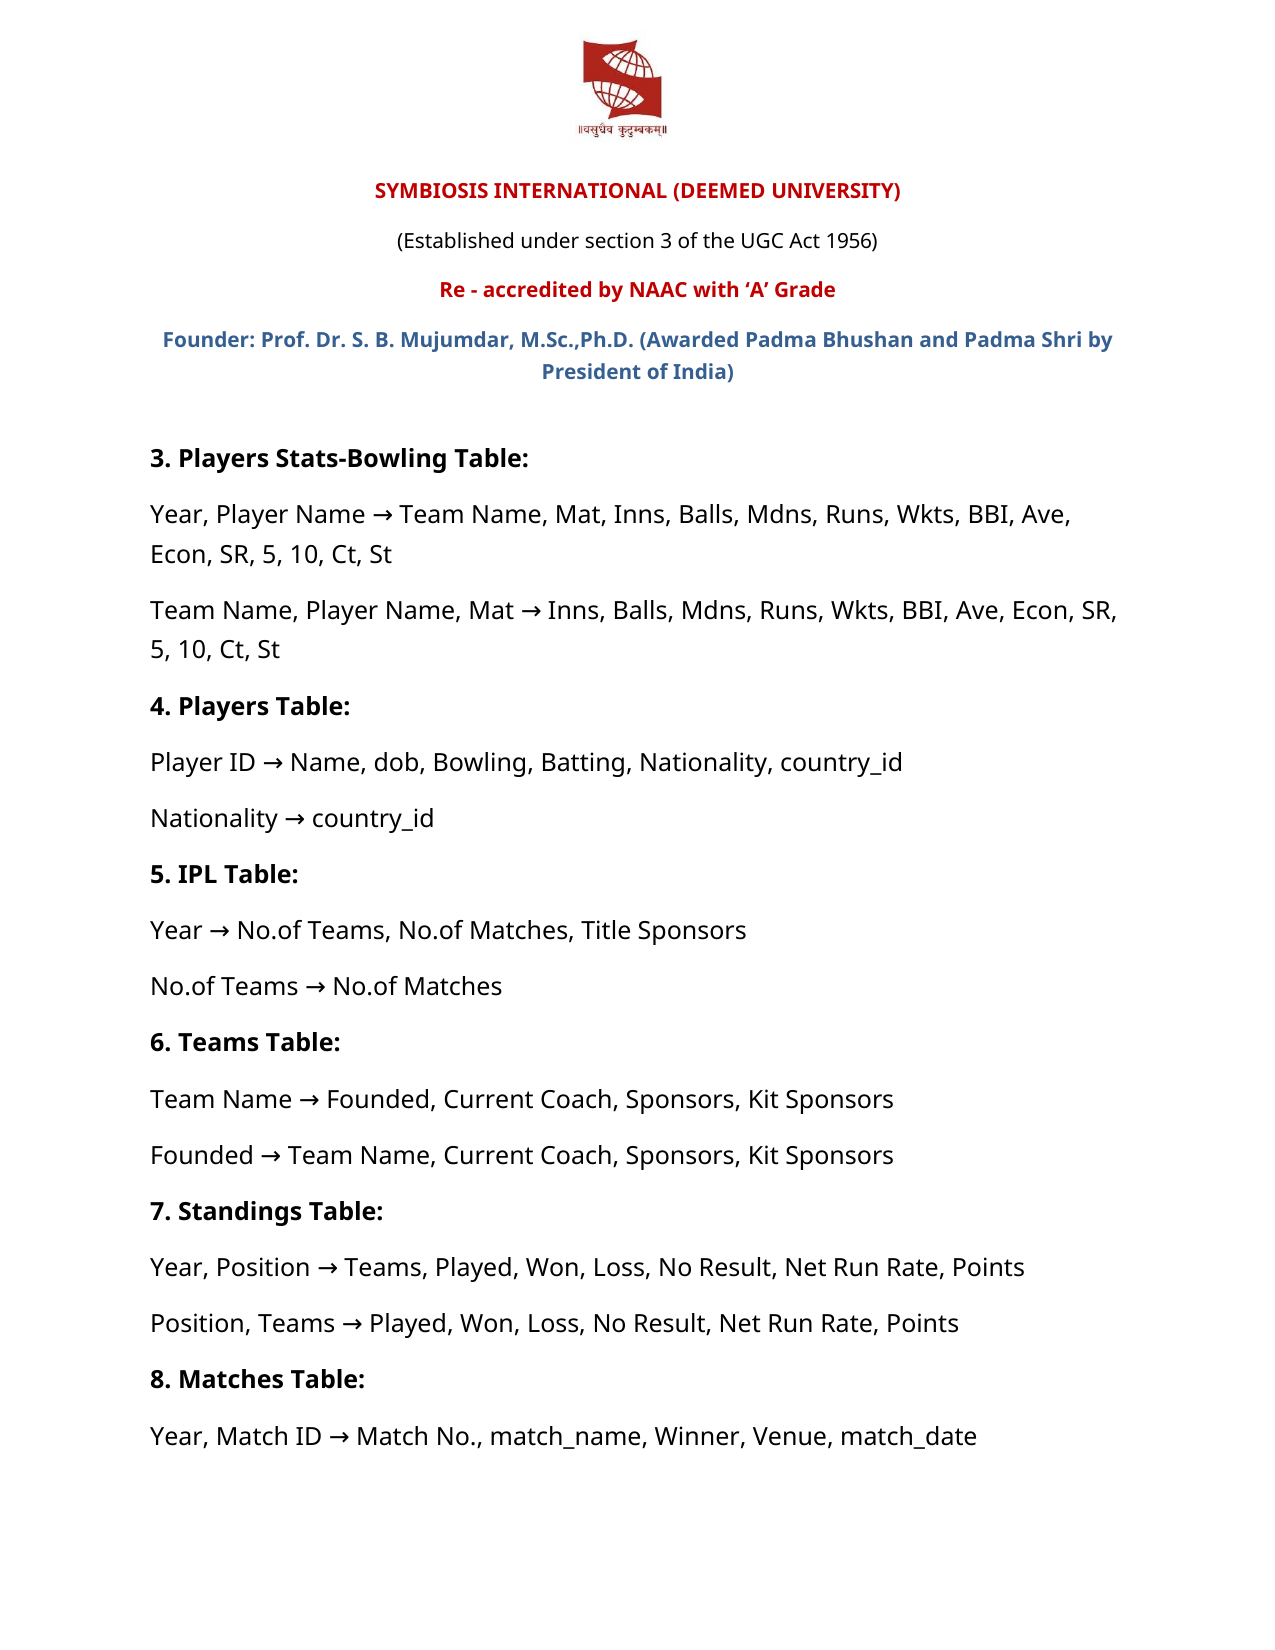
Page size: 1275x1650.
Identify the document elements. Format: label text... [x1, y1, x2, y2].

text Year, Match ID → Match No., match_name, Winner, Venue, match_date [150, 1418, 1125, 1452]
text Year, Player Name → Team Name, Mat, Inns, Balls, Mdns, Runs, Wkts, BBI, Ave, Econ, SR, 5, 10, Ct, St [150, 497, 1125, 571]
text 5. IPL Table: [150, 857, 1125, 891]
text Position, Teams → Played, Won, Loss, No Result, Net Run Rate, Points [150, 1306, 1125, 1340]
text Team Name → Founded, Current Coach, Sponsors, Kit Sponsors [150, 1081, 1125, 1115]
text 7. Standings Table: [150, 1193, 1125, 1228]
text 4. Players Table: [150, 688, 1125, 722]
text Founded → Team Name, Current Coach, Sponsors, Kit Sponsors [150, 1137, 1125, 1171]
text Year → No.of Teams, No.of Matches, Title Sponsors [150, 913, 1125, 947]
text No.of Teams → No.of Matches [150, 969, 1125, 1003]
text 6. Teams Table: [150, 1025, 1125, 1059]
text Player ID → Name, dob, Bowling, Batting, Nationality, country_id [150, 744, 1125, 778]
picture [568, 31, 673, 142]
text Year, Position → Teams, Played, Won, Loss, No Result, Net Run Rate, Points [150, 1250, 1125, 1284]
text 3. Players Stats-Bowling Table: [150, 441, 1125, 475]
text 8. Matches Table: [150, 1362, 1125, 1396]
text Nationality → country_id [150, 801, 1125, 834]
text Team Name, Player Name, Mat → Inns, Balls, Mdns, Runs, Wkts, BBI, Ave, Econ, SR, 5, 10, Ct, St [150, 593, 1125, 666]
